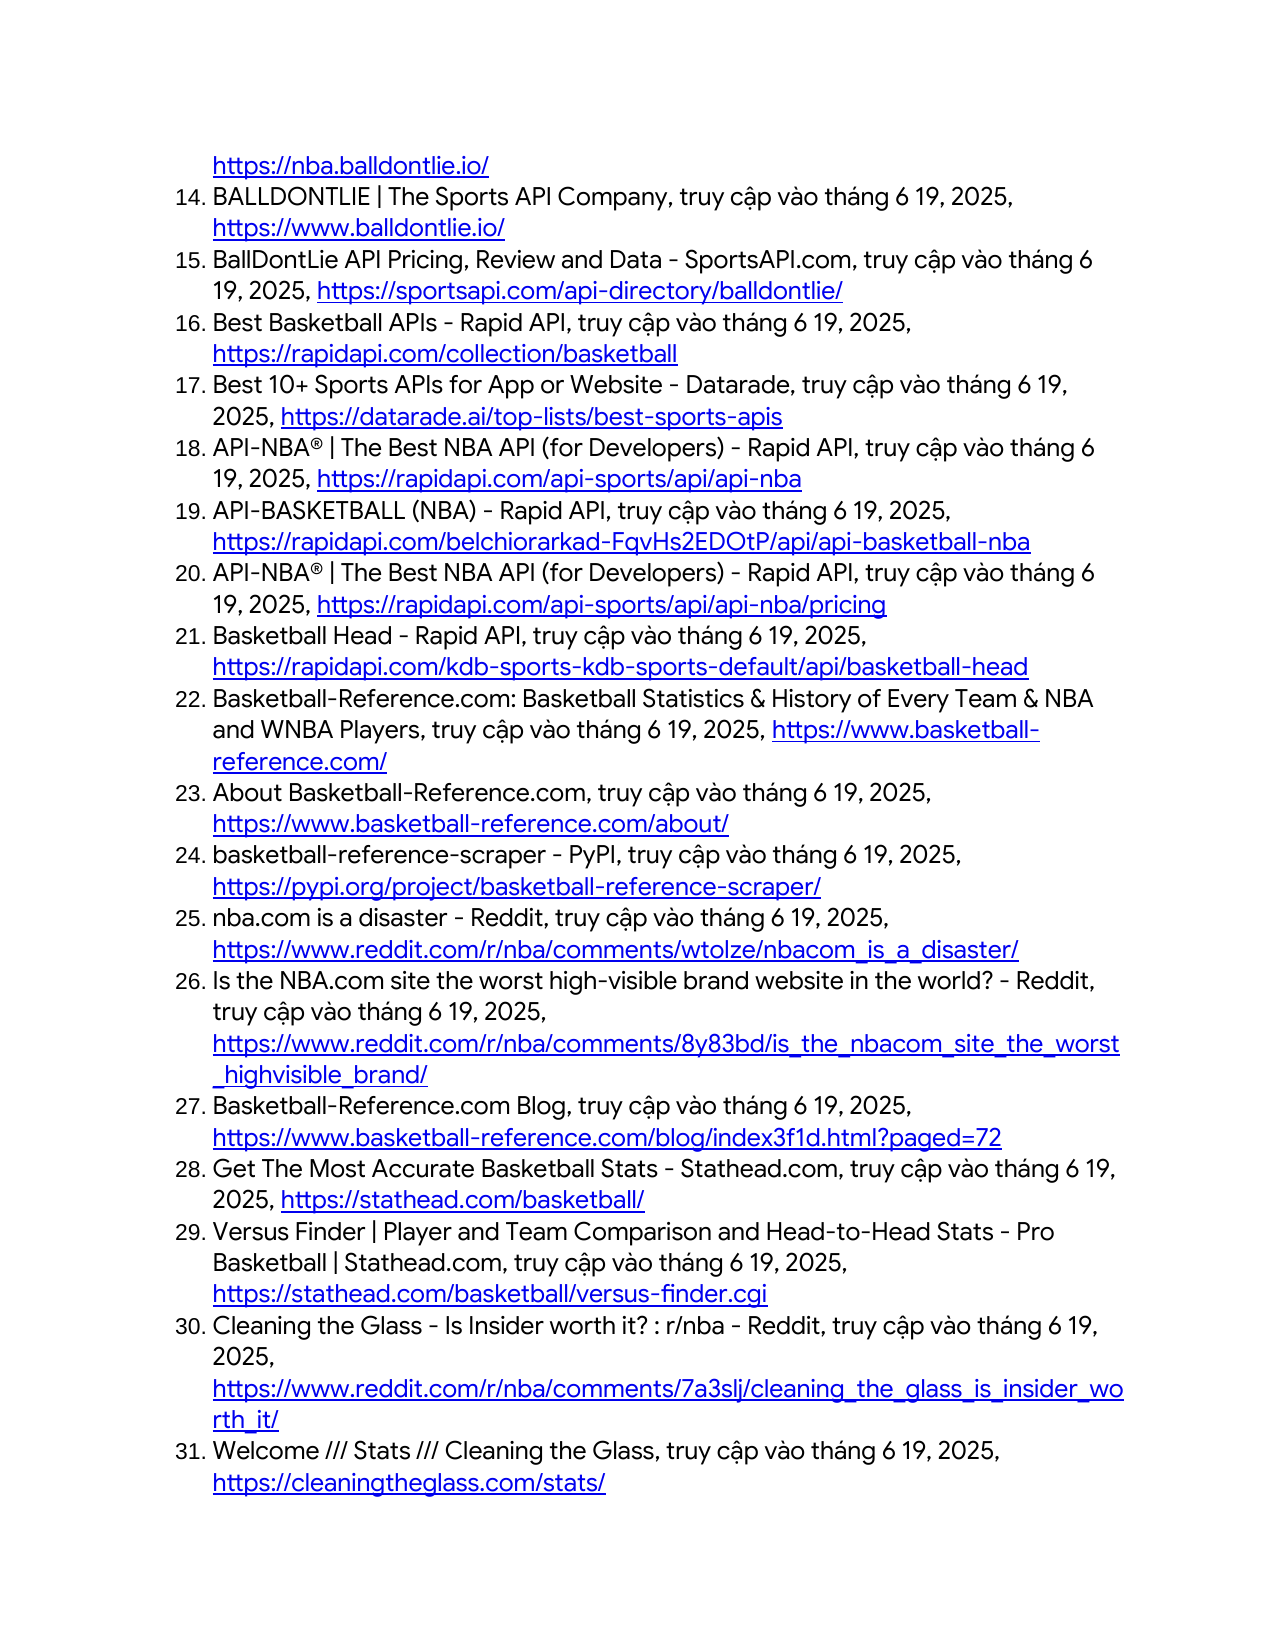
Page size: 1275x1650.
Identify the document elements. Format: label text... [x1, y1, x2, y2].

list Best Basketball APIs - Rapid API, truy cập vào tháng 6 19, 2025, https://rapidapi.com/collection/basketball [175, 307, 1125, 369]
list Welcome /// Stats /// Cleaning the Glass, truy cập vào tháng 6 19, 2025, https://cleaningtheglass.com/stats/ [175, 1436, 1125, 1498]
list Basketball Head - Rapid API, truy cập vào tháng 6 19, 2025, https://rapidapi.com/kdb-sports-kdb-sports-default/api/basketball-head [175, 620, 1125, 683]
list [175, 150, 1125, 181]
list Basketball-Reference.com Blog, truy cập vào tháng 6 19, 2025, https://www.basketball-reference.com/blog/index3f1d.html?paged=72 [175, 1091, 1125, 1153]
list About Basketball-Reference.com, truy cập vào tháng 6 19, 2025, https://www.basketball-reference.com/about/ [175, 777, 1125, 840]
list API-NBA® | The Best NBA API (for Developers) - Rapid API, truy cập vào tháng 6 19, 2025, https://rapidapi.com/api-sports/api/api-nba/pricing [175, 558, 1125, 620]
list Is the NBA.com site the worst high-visible brand website in the world? - Reddit, truy cập vào tháng 6 19, 2025, https://www.reddit.com/r/nba/comments/8y83bd/is_the_nbacom_site_the_worst_highvisible_brand/ [175, 965, 1125, 1091]
list API-NBA® | The Best NBA API (for Developers) - Rapid API, truy cập vào tháng 6 19, 2025, https://rapidapi.com/api-sports/api/api-nba [175, 432, 1125, 495]
list BallDontLie API Pricing, Review and Data - SportsAPI.com, truy cập vào tháng 6 19, 2025, https://sportsapi.com/api-directory/balldontlie/ [175, 244, 1125, 307]
list Best 10+ Sports APIs for App or Website - Datarade, truy cập vào tháng 6 19, 2025, https://datarade.ai/top-lists/best-sports-apis [175, 369, 1125, 432]
list Versus Finder | Player and Team Comparison and Head-to-Head Stats - Pro Basketball | Stathead.com, truy cập vào tháng 6 19, 2025, https://stathead.com/basketball/versus-finder.cgi [175, 1216, 1125, 1310]
list nba.com is a disaster - Reddit, truy cập vào tháng 6 19, 2025, https://www.reddit.com/r/nba/comments/wtolze/nbacom_is_a_disaster/ [175, 902, 1125, 965]
list Cleaning the Glass - Is Insider worth it? : r/nba - Reddit, truy cập vào tháng 6 19, 2025, https://www.reddit.com/r/nba/comments/7a3slj/cleaning_the_glass_is_insider_worth_it/ [175, 1310, 1125, 1436]
list BALLDONTLIE | The Sports API Company, truy cập vào tháng 6 19, 2025, https://www.balldontlie.io/ [175, 181, 1125, 244]
list API-BASKETBALL (NBA) - Rapid API, truy cập vào tháng 6 19, 2025, https://rapidapi.com/belchiorarkad-FqvHs2EDOtP/api/api-basketball-nba [175, 495, 1125, 558]
list Get The Most Accurate Basketball Stats - Stathead.com, truy cập vào tháng 6 19, 2025, https://stathead.com/basketball/ [175, 1153, 1125, 1216]
list basketball-reference-scraper - PyPI, truy cập vào tháng 6 19, 2025, https://pypi.org/project/basketball-reference-scraper/ [175, 840, 1125, 902]
list Basketball-Reference.com: Basketball Statistics & History of Every Team & NBA and WNBA Players, truy cập vào tháng 6 19, 2025, https://www.basketball-reference.com/ [175, 683, 1125, 777]
